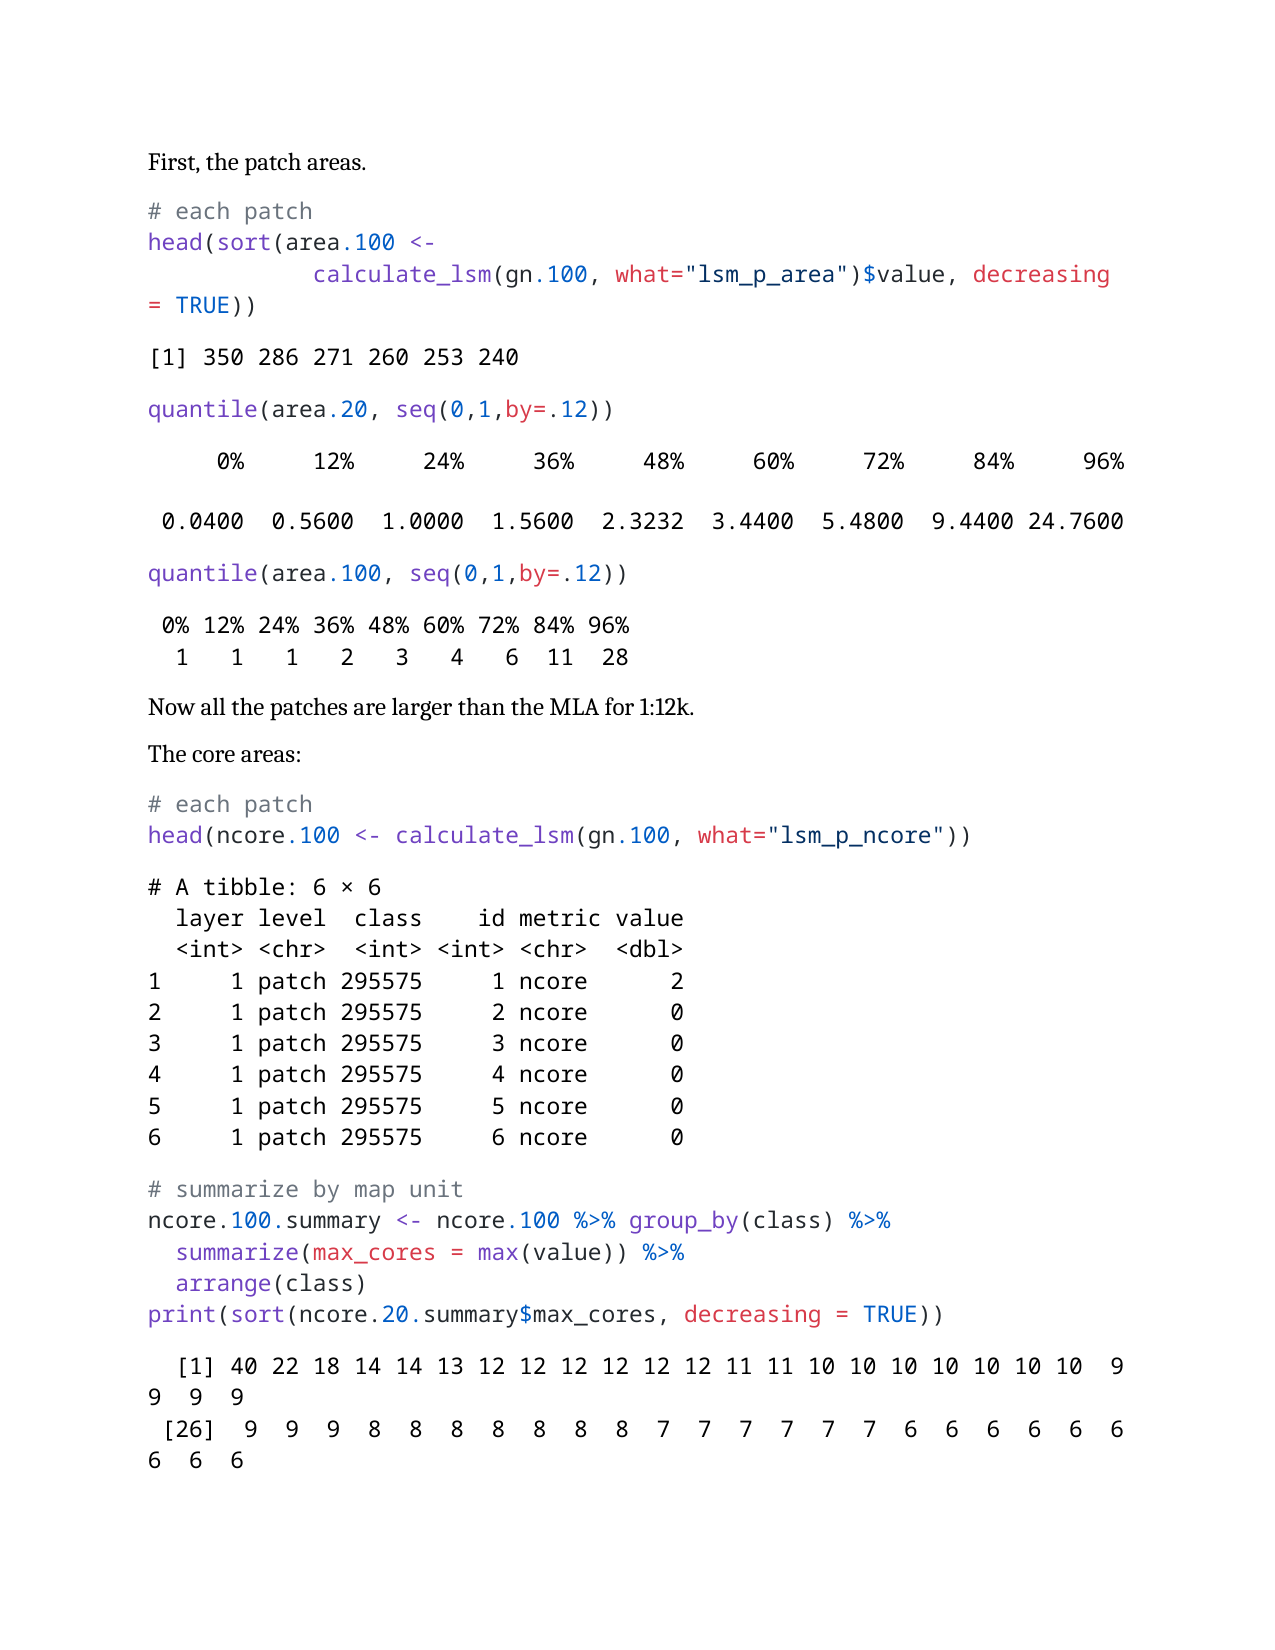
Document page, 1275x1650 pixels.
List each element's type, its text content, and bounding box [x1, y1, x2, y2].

text # each patch head(ncore.100 <- calculate_lsm(gn.100, what="lsm_p_ncore")) [148, 788, 1127, 850]
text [148, 1350, 1127, 1475]
text # A tibble: 6 × 6 layer level class id metric value <int> <chr> <int> <int> <chr> <dbl> 1 1 patch 295575 1 ncore 2 2 1 patch 295575 2 ncore 0 3 1 patch 295575 3 ncore 0 4 1 patch 295575 4 ncore 0 5 1 patch 295575 5 ncore 0 6 1 patch 295575 6 ncore 0 [148, 871, 1127, 1152]
text 0% 12% 24% 36% 48% 60% 72% 84% 96% 0.0400 0.5600 1.0000 1.5600 2.3232 3.4400 5.4800 9.4400 24.7600 [148, 445, 1127, 536]
text 0% 12% 24% 36% 48% 60% 72% 84% 96% 1 1 1 2 3 4 6 11 28 [148, 609, 1127, 672]
text quantile(area.100, seq(0,1,by=.12)) [148, 557, 1127, 588]
text Now all the patches are larger than the MLA for 1:12k. [148, 693, 1127, 721]
text [1] 350 286 271 260 253 240 [148, 341, 1127, 372]
text quantile(area.20, seq(0,1,by=.12)) [148, 393, 1127, 424]
text # each patch head(sort(area.100 <- calculate_lsm(gn.100, what="lsm_p_area")$value, decreasing = TRUE)) [148, 195, 1127, 320]
text # summarize by map unit ncore.100.summary <- ncore.100 %>% group_by(class) %>% summarize(max_cores = max(value)) %>% arrange(class) print(sort(ncore.20.summary$max_cores, decreasing = TRUE)) [148, 1173, 1127, 1329]
text The core areas: [148, 740, 1127, 769]
text First, the patch areas. [148, 148, 1127, 176]
